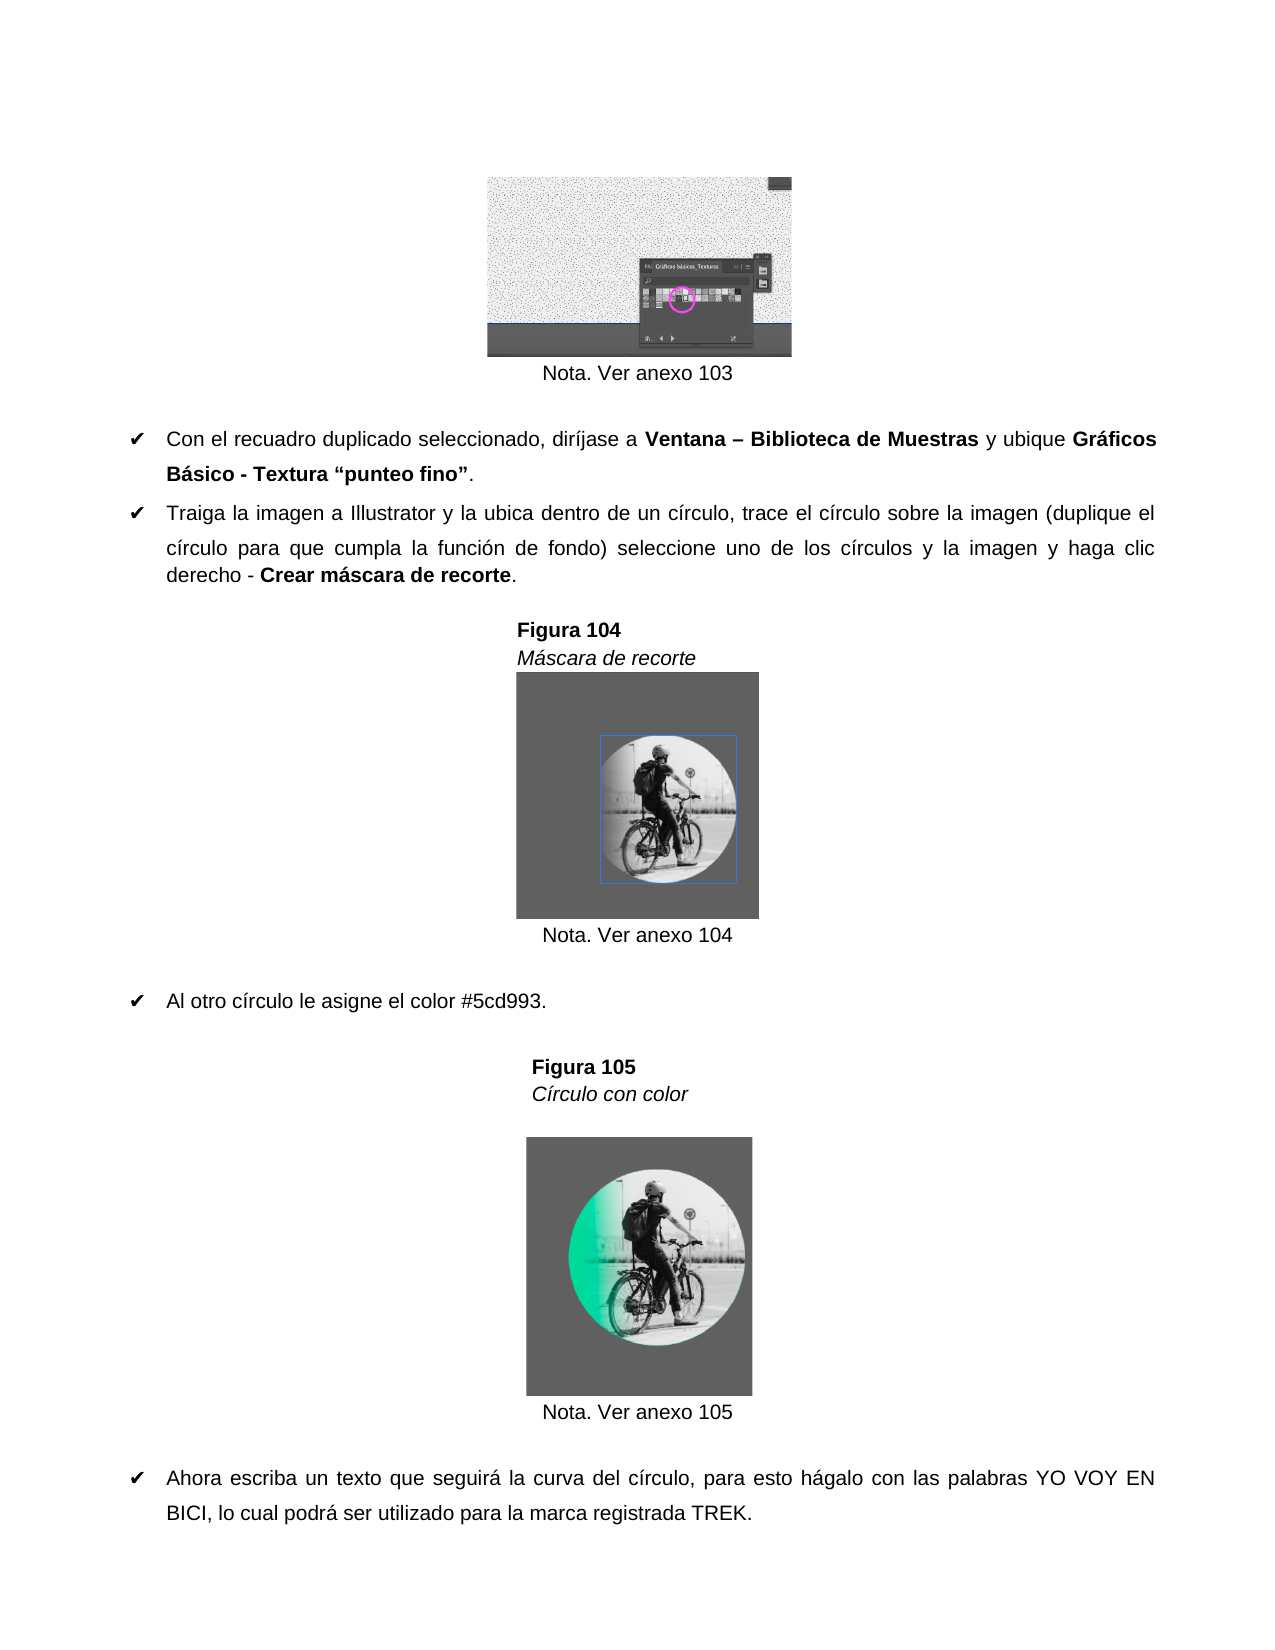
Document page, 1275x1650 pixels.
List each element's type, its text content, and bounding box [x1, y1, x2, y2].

list Con el recuadro duplicado seleccionado, diríjase a Ventana – Biblioteca de Muestras y ubique Gráficos Básico - Textura “punteo fino”. [129, 415, 1157, 486]
list Al otro círculo le asigne el color #5cd993. [129, 978, 1157, 1021]
picture [487, 177, 792, 357]
text Nota. Ver anexo 105 [118, 1400, 1157, 1424]
text Nota. Ver anexo 103 [118, 360, 1157, 384]
picture [526, 1137, 753, 1396]
picture [516, 672, 759, 919]
list Ahora escriba un texto que seguirá la curva del círculo, para esto hágalo con las palabras YO VOY EN BICI, lo cual podrá ser utilizado para la marca registrada TREK. [129, 1455, 1157, 1525]
text Nota. Ver anexo 104 [118, 923, 1157, 947]
text Círculo con color [118, 1082, 1157, 1106]
list Traiga la imagen a Illustrator y la ubica dentro de un círculo, trace el círculo sobre la imagen (duplique el círculo para que cumpla la función de fondo) seleccione uno de los círculos y la imagen y haga clic derecho - Crear máscara de recorte. [129, 489, 1157, 587]
text Figura 105 [118, 1054, 1157, 1078]
text Figura 104 [118, 618, 1157, 642]
text Máscara de recorte [118, 645, 1157, 669]
